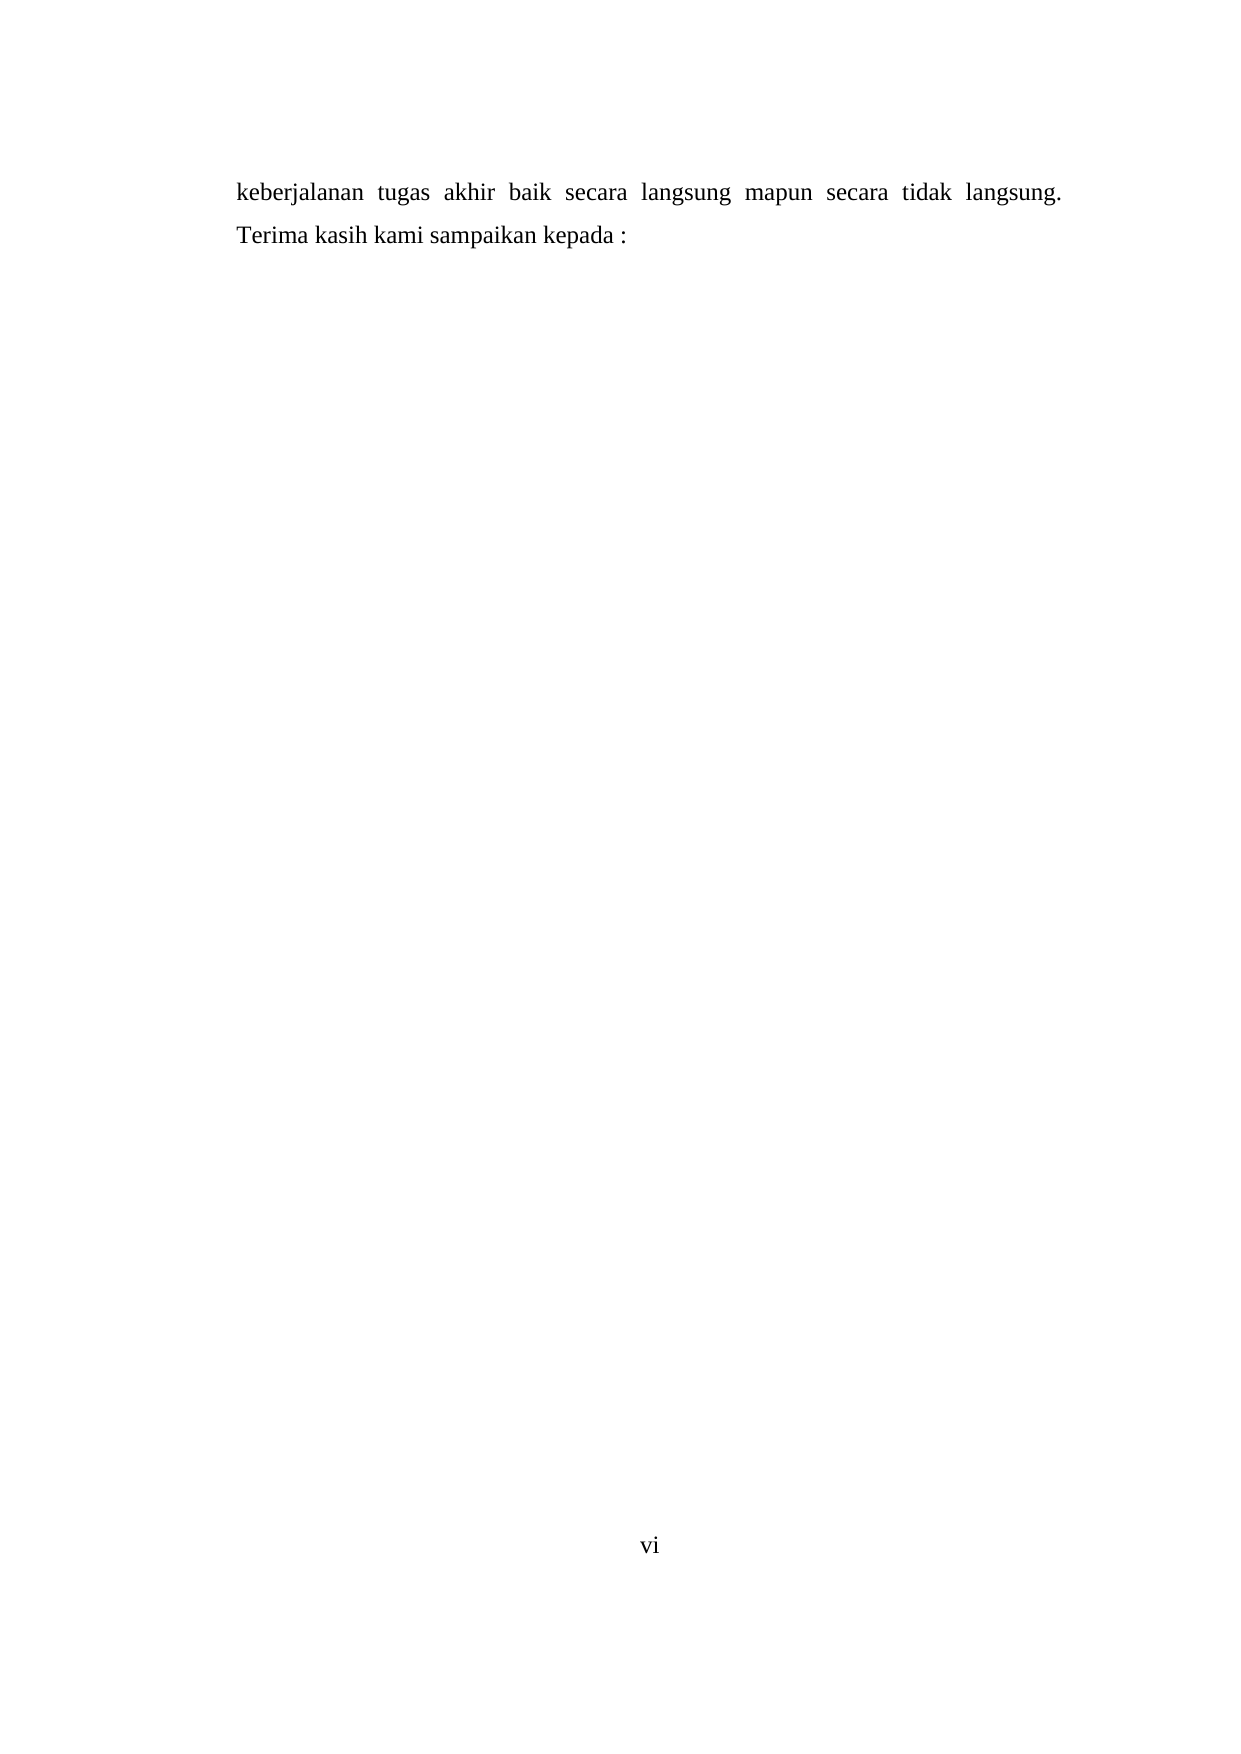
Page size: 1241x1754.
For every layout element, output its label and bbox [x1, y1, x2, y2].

text [236, 177, 1063, 249]
